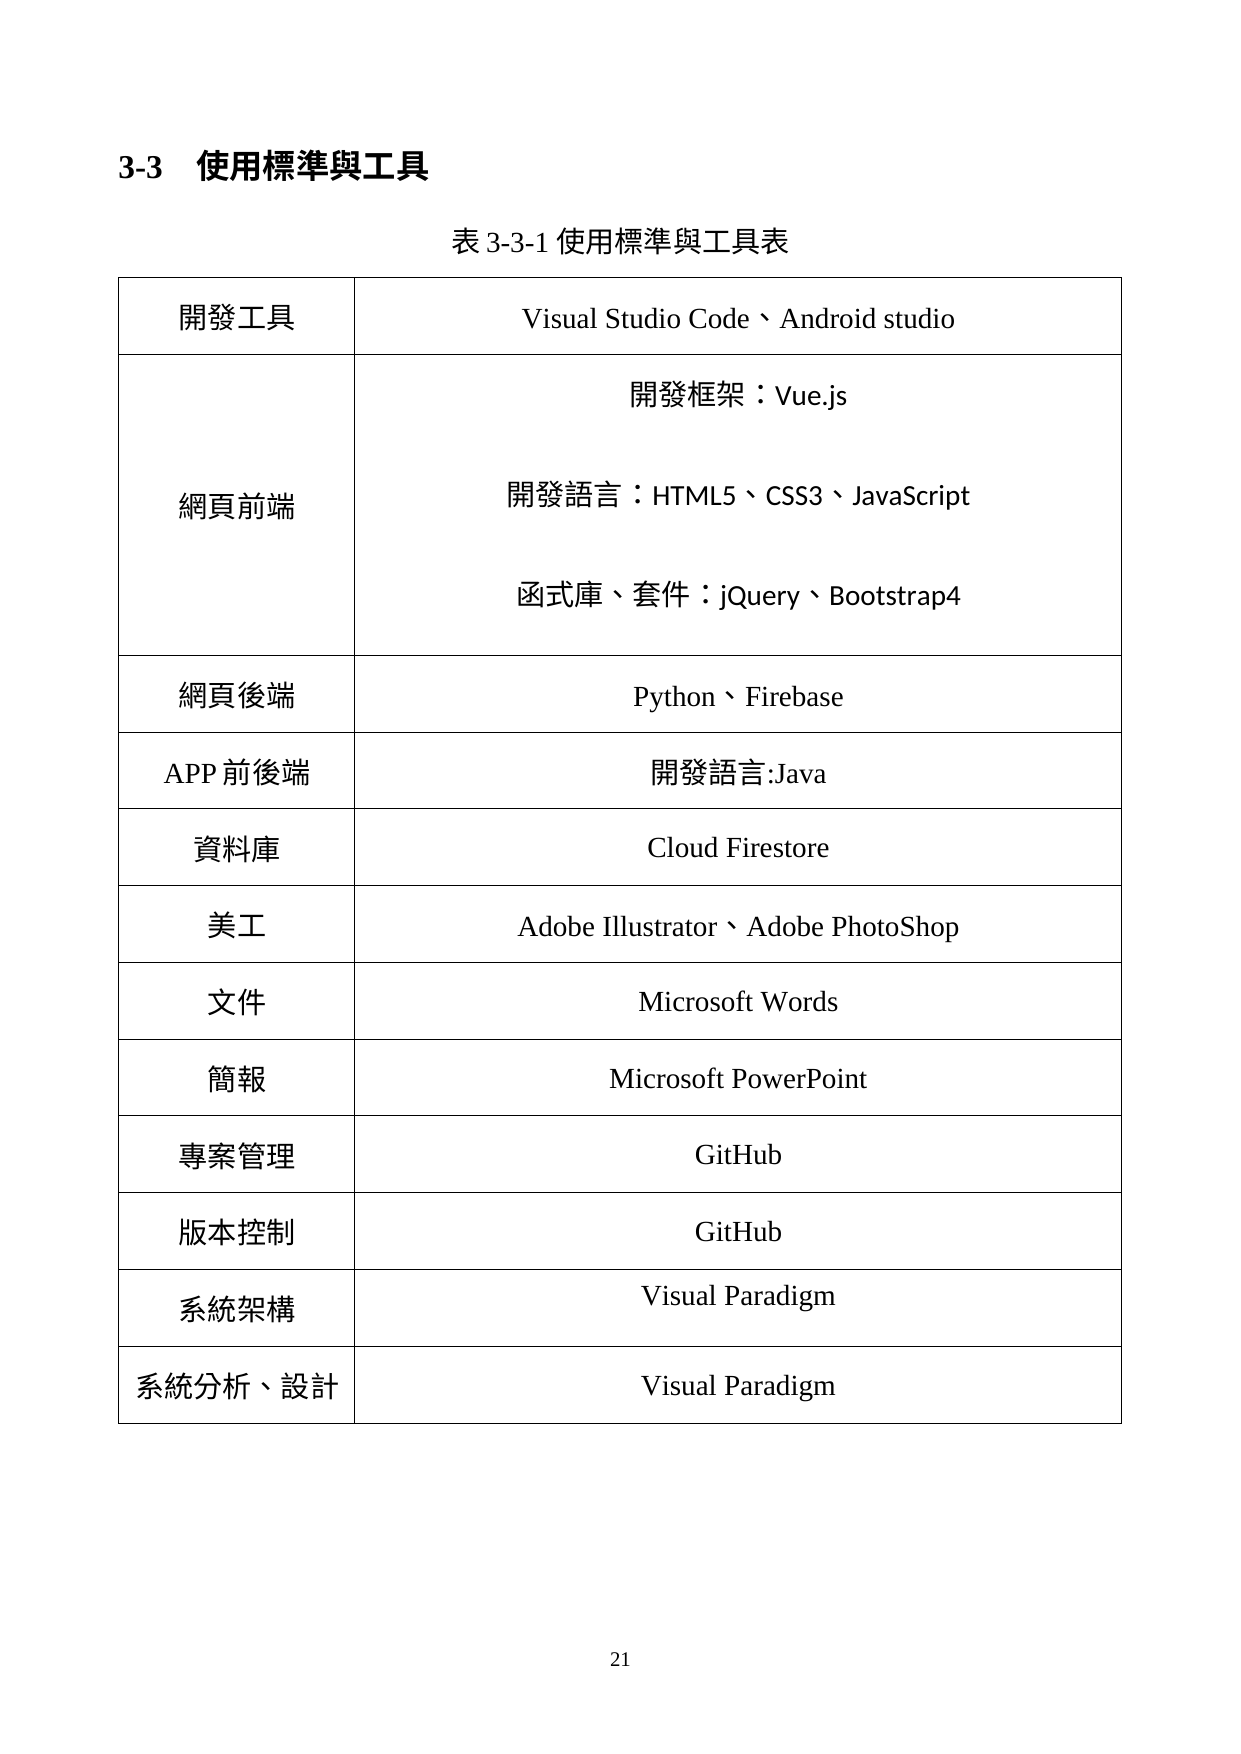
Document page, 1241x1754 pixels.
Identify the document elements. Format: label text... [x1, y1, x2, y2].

table_cell 資料庫 [119, 809, 354, 885]
table_cell 文件 [119, 963, 354, 1039]
table_cell Microsoft Words [355, 963, 1121, 1039]
table_cell Visual Paradigm [355, 1270, 1121, 1346]
table_cell 簡報 [119, 1040, 354, 1115]
table_cell 網頁後端 [119, 656, 354, 732]
table_cell Python、Firebase [355, 656, 1121, 732]
table_header Visual Studio Code、Android studio [355, 278, 1121, 354]
table_cell 開發語言:Java [355, 733, 1121, 808]
table_cell 系統架構 [119, 1270, 354, 1346]
subtitle 表3-3-1 使用標準與工具表 [118, 202, 1122, 277]
table_cell Visual Paradigm [355, 1347, 1121, 1422]
table_cell GitHub [355, 1193, 1121, 1269]
subtitle 3-3 使用標準與工具 [118, 127, 1122, 202]
table_cell 網頁前端 [119, 355, 354, 655]
table_cell GitHub [355, 1116, 1121, 1192]
table_cell 專案管理 [119, 1116, 354, 1192]
table_cell 系統分析、設計 [119, 1347, 354, 1422]
table_cell APP前後端 [119, 733, 354, 808]
table_cell 美工 [119, 886, 354, 962]
table_cell Microsoft PowerPoint [355, 1040, 1121, 1115]
table_header 開發工具 [119, 278, 354, 354]
table_cell 開發框架：Vue.js 開發語言：HTML5、CSS3、JavaScript 函式庫、套件：jQuery、Bootstrap4 [355, 355, 1121, 655]
table_cell Cloud Firestore [355, 809, 1121, 885]
table_cell 版本控制 [119, 1193, 354, 1269]
table_cell Adobe Illustrator、Adobe PhotoShop [355, 886, 1121, 962]
